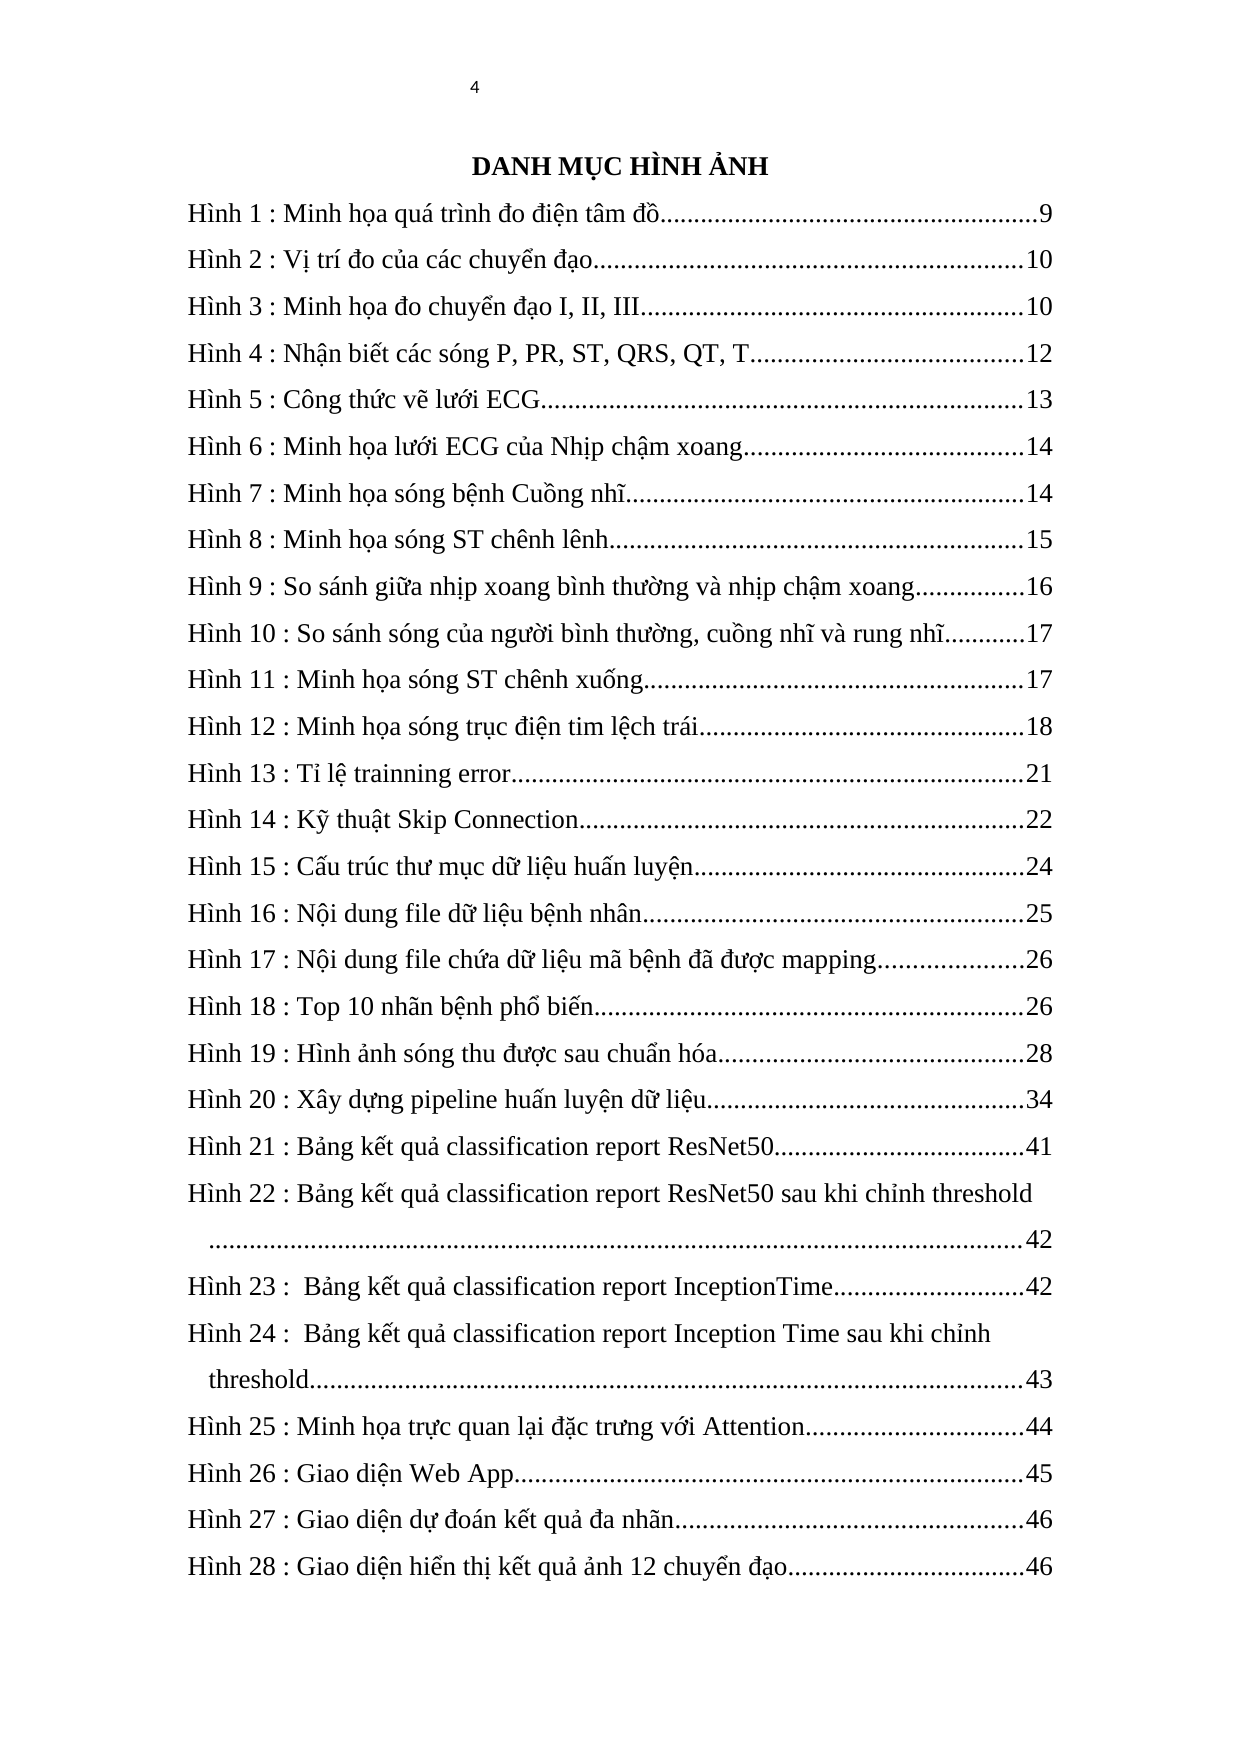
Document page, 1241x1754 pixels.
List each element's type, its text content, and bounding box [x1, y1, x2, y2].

text Hình 4 : Nhận biết các sóng P, PR, ST, QRS, QT, T 12 [187, 337, 1053, 368]
text Hình 18 : Top 10 nhãn bệnh phổ biến 26 [187, 990, 1053, 1021]
text Hình 6 : Minh họa lưới ECG của Nhịp chậm xoang 14 [187, 430, 1053, 461]
text Hình 19 : Hình ảnh sóng thu được sau chuẩn hóa 28 [187, 1037, 1053, 1068]
text Hình 24 : Bảng kết quả classification report Inception Time sau khi chỉnh threshold 43 [187, 1317, 1053, 1394]
text Hình 23 : Bảng kết quả classification report InceptionTime 42 [187, 1270, 1053, 1301]
text Hình 8 : Minh họa sóng ST chênh lênh 15 [187, 523, 1053, 554]
text Hình 1 : Minh họa quá trình đo điện tâm đồ 9 [187, 197, 1053, 228]
text Hình 9 : So sánh giữa nhịp xoang bình thường và nhịp chậm xoang 16 [187, 570, 1053, 601]
text Hình 20 : Xây dựng pipeline huấn luyện dữ liệu 34 [187, 1083, 1053, 1114]
text Hình 26 : Giao diện Web App 45 [187, 1457, 1053, 1488]
text Hình 27 : Giao diện dự đoán kết quả đa nhãn 46 [187, 1503, 1053, 1534]
text Hình 15 : Cấu trúc thư mục dữ liệu huấn luyện 24 [187, 850, 1053, 881]
text Hình 11 : Minh họa sóng ST chênh xuống 17 [187, 663, 1053, 694]
text Hình 22 : Bảng kết quả classification report ResNet50 sau khi chỉnh threshold 42 [187, 1177, 1053, 1254]
text Hình 25 : Minh họa trực quan lại đặc trưng với Attention 44 [187, 1410, 1053, 1441]
text Hình 16 : Nội dung file dữ liệu bệnh nhân 25 [187, 897, 1053, 928]
text Hình 14 : Kỹ thuật Skip Connection 22 [187, 803, 1053, 834]
text Hình 5 : Công thức vẽ lưới ECG 13 [187, 383, 1053, 414]
text Hình 10 : So sánh sóng của người bình thường, cuồng nhĩ và rung nhĩ 17 [187, 617, 1053, 648]
text Hình 3 : Minh họa đo chuyển đạo I, II, III 10 [187, 290, 1053, 321]
text Hình 21 : Bảng kết quả classification report ResNet50 41 [187, 1130, 1053, 1161]
text Hình 12 : Minh họa sóng trục điện tim lệch trái 18 [187, 710, 1053, 741]
text Hình 2 : Vị trí đo của các chuyển đạo 10 [187, 243, 1053, 274]
text DANH MỤC HÌNH ẢNH [187, 150, 1053, 181]
text Hình 13 : Tỉ lệ trainning error 21 [187, 757, 1053, 788]
text Hình 28 : Giao diện hiển thị kết quả ảnh 12 chuyển đạo 46 [187, 1550, 1053, 1581]
text Hình 7 : Minh họa sóng bệnh Cuồng nhĩ 14 [187, 477, 1053, 508]
text Hình 17 : Nội dung file chứa dữ liệu mã bệnh đã được mapping 26 [187, 943, 1053, 974]
